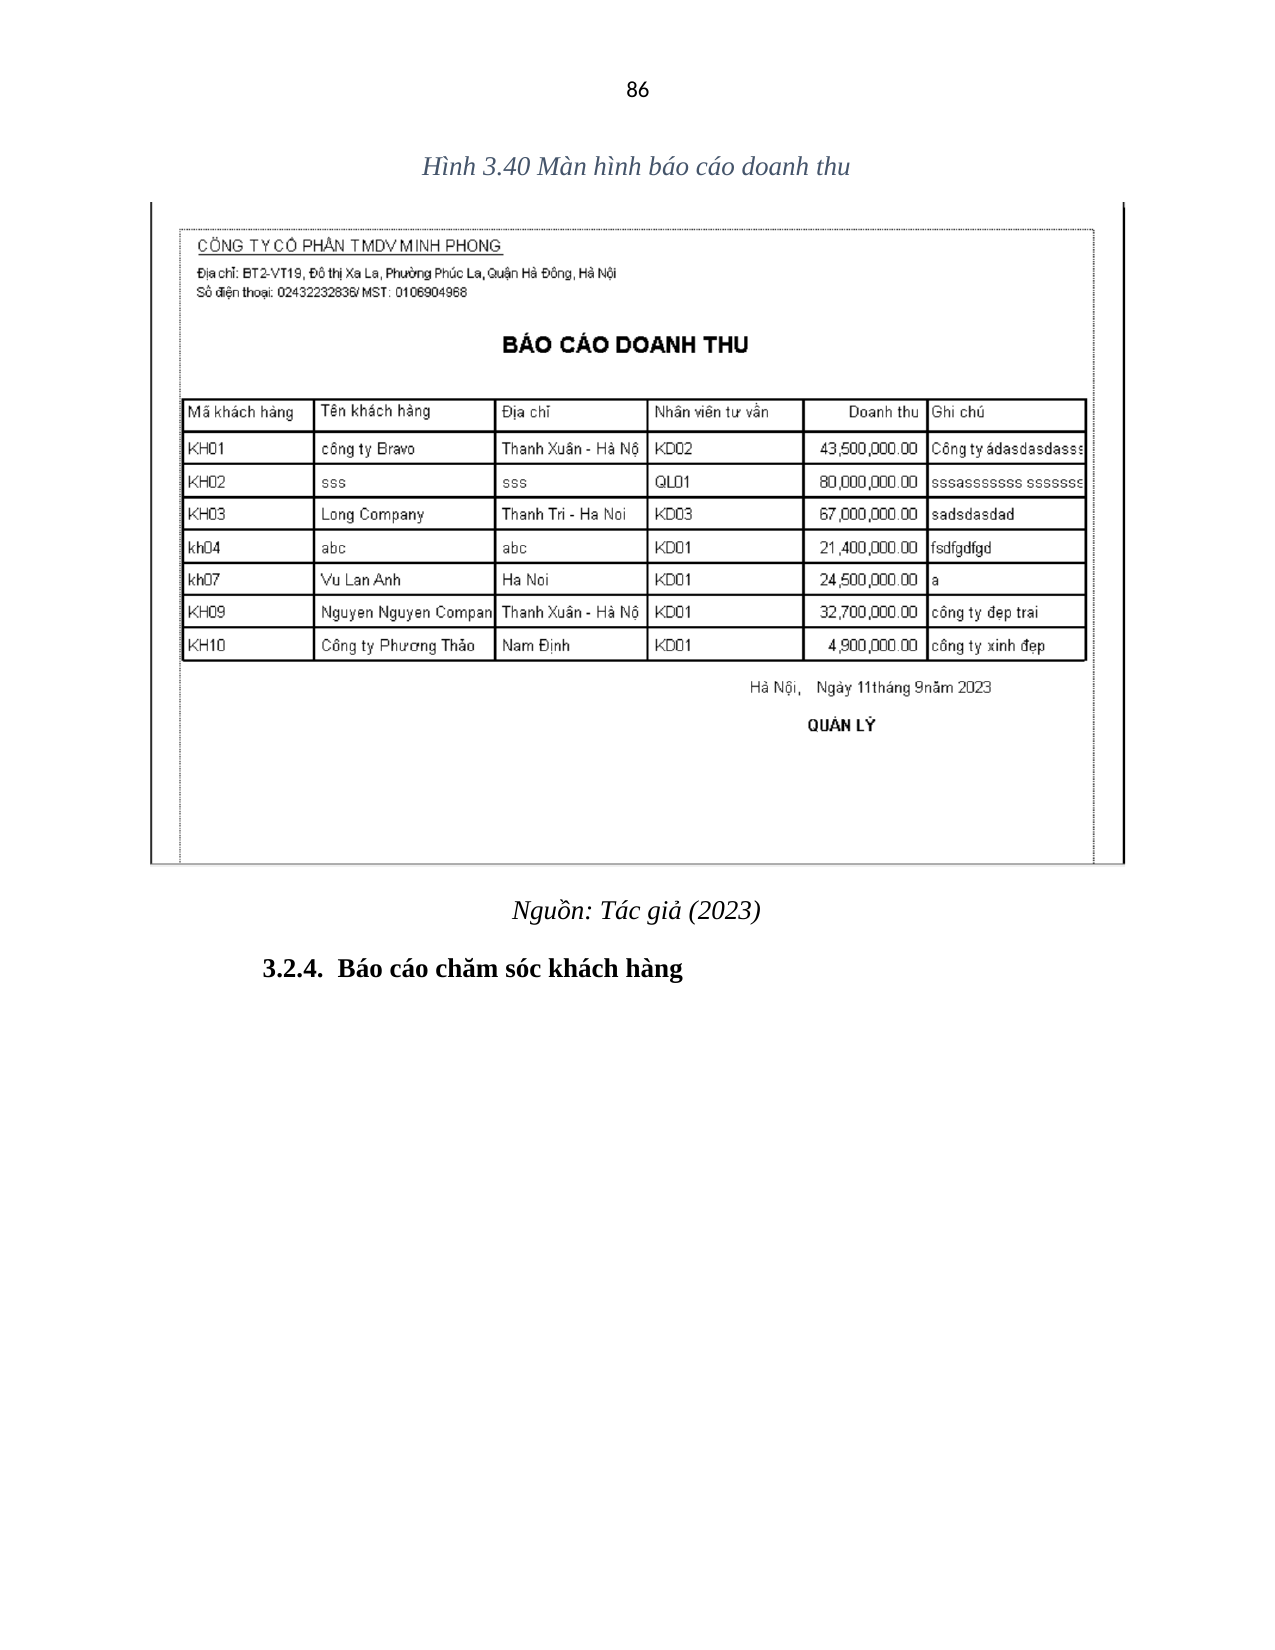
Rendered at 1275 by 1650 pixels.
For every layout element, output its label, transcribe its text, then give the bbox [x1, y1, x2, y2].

list Báo cáo chăm sóc khách hàng [262, 952, 1125, 984]
text Nguồn: Tác giả (2023) [150, 894, 1125, 925]
picture [150, 202, 1125, 867]
